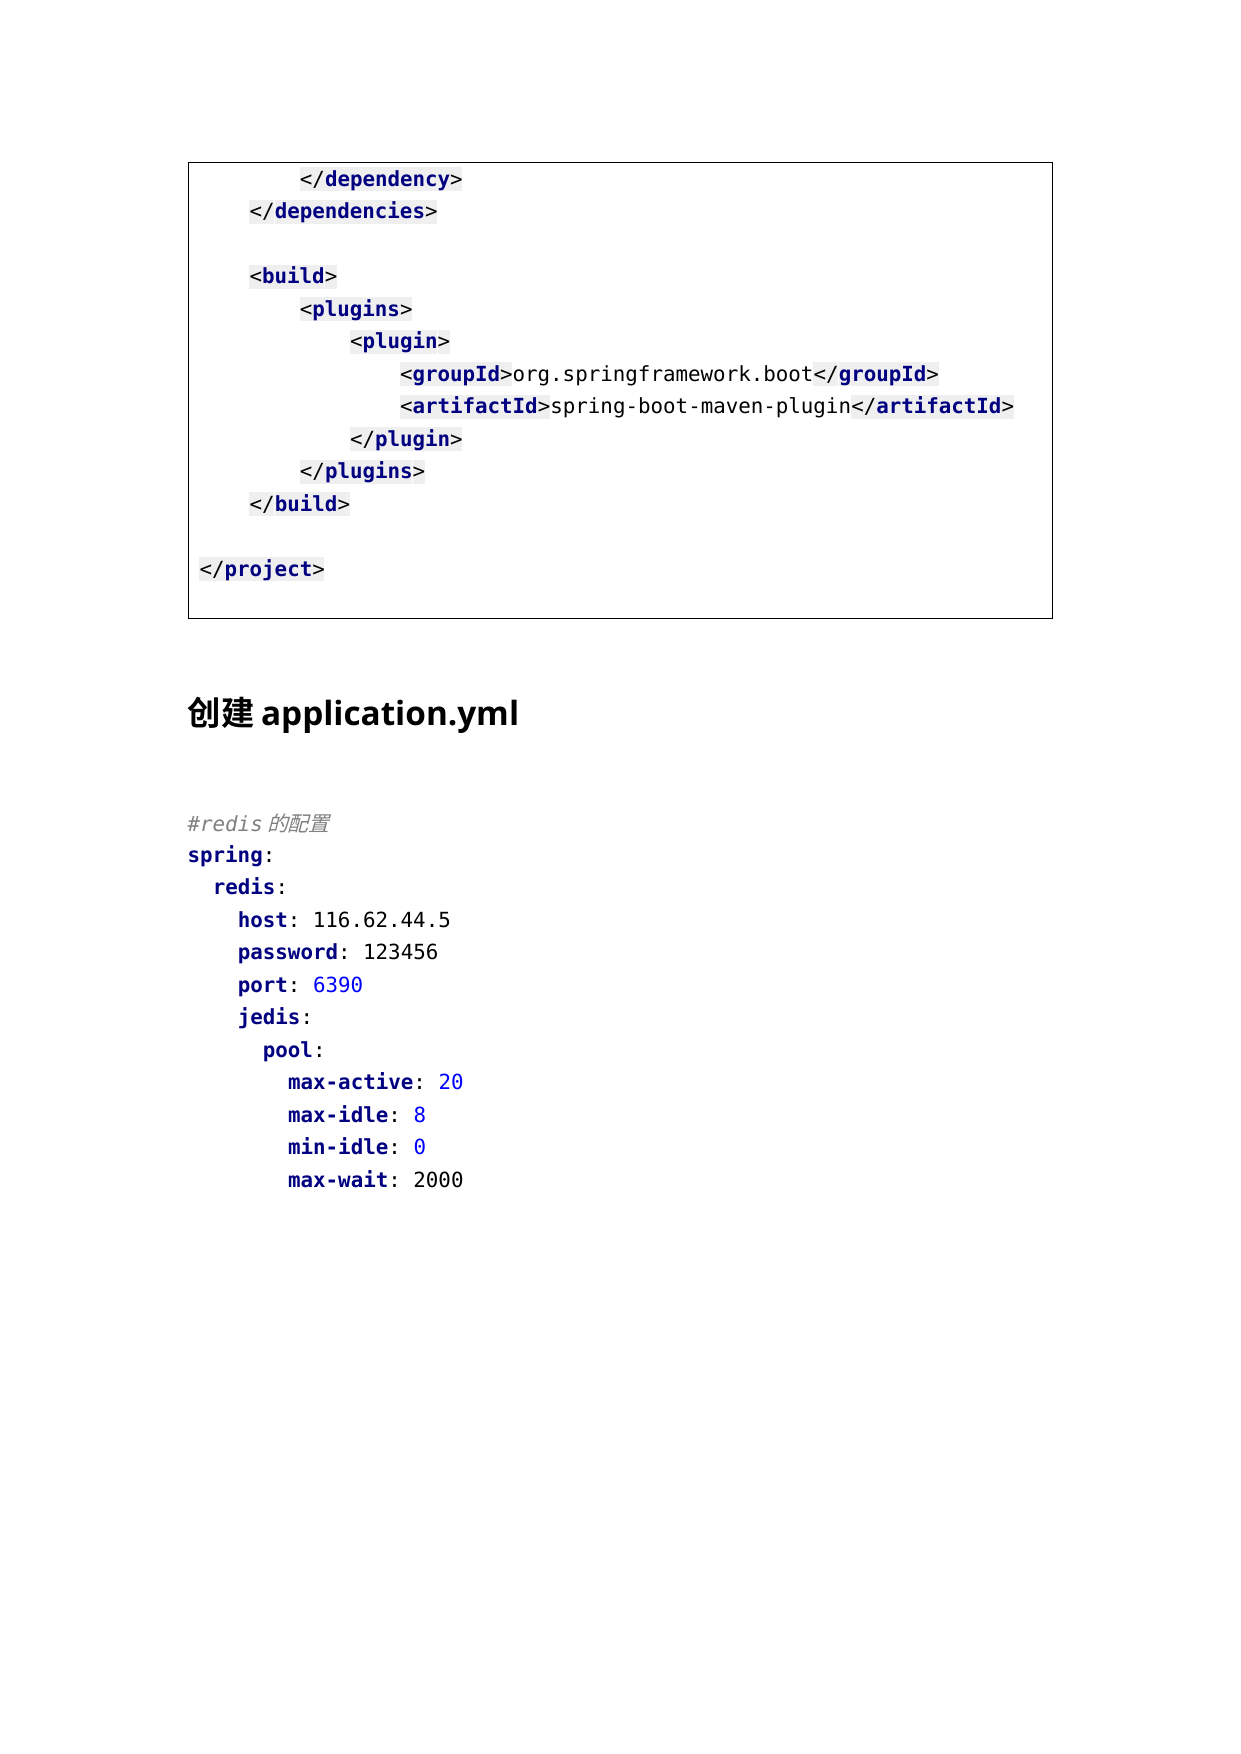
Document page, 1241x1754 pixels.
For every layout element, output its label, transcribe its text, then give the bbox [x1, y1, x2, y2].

subtitle 创建application.yml [187, 679, 1053, 744]
text #redis的配置 spring: redis: host: 116.62.44.5 password: 123456 port: 6390 jedis: pool: max-active: 20 max-idle: 8 min-idle: 0 max-wait: 2000 [187, 806, 1053, 1196]
